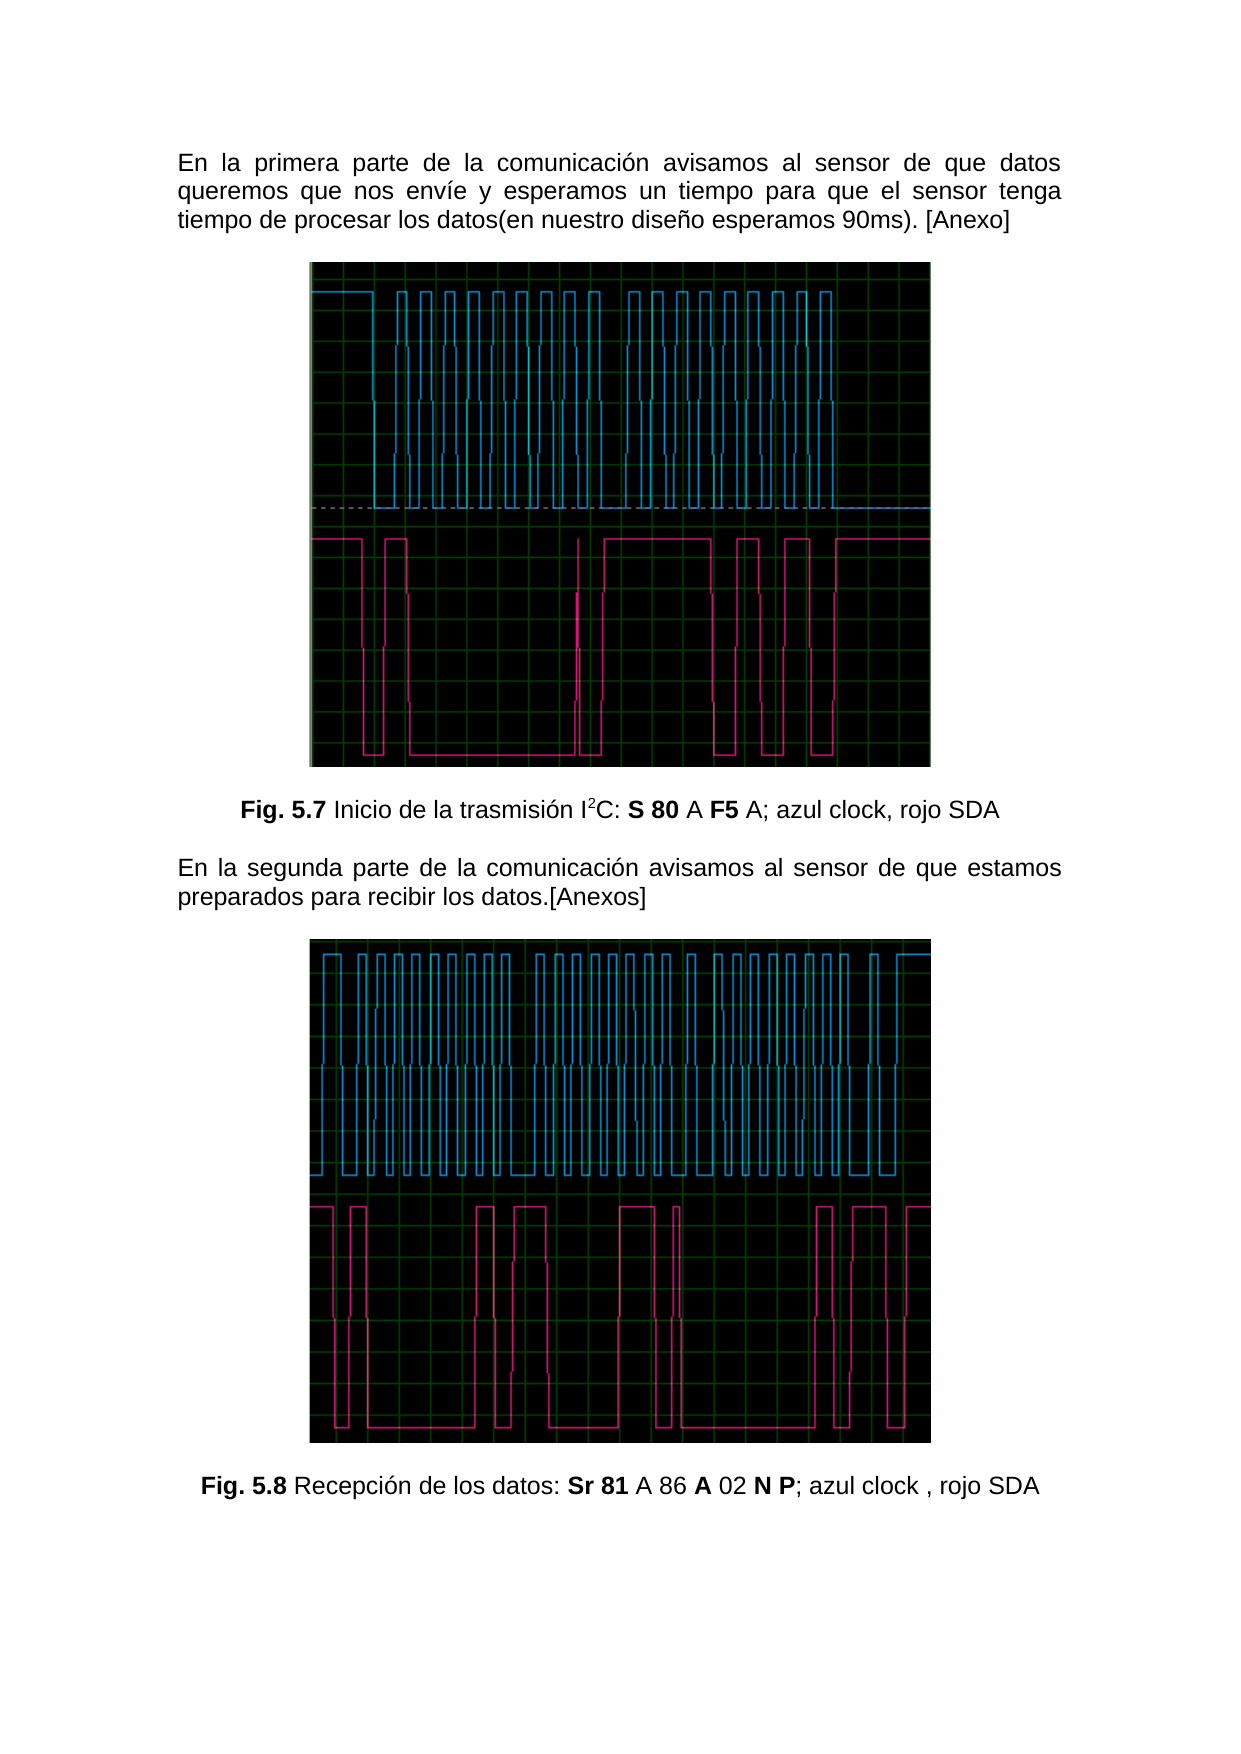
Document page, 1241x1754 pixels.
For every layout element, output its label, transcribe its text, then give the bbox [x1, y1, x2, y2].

text En la primera parte de la comunicación avisamos al sensor de que datos queremos que nos envíe y esperamos un tiempo para que el sensor tenga tiempo de procesar los datos(en nuestro diseño esperamos 90ms). [Anexo] [177, 148, 1063, 234]
text Fig. 5.8 Recepción de los datos: Sr 81 A 86 A 02 N P; azul clock , rojo SDA [177, 1471, 1063, 1500]
picture [309, 262, 931, 767]
text En la segunda parte de la comunicación avisamos al sensor de que estamos preparados para recibir los datos.[Anexos] [177, 853, 1063, 910]
picture [309, 939, 931, 1443]
text Fig. 5.7 Inicio de la trasmisión I2C: S 80 A F5 A; azul clock, rojo SDA [177, 795, 1063, 824]
